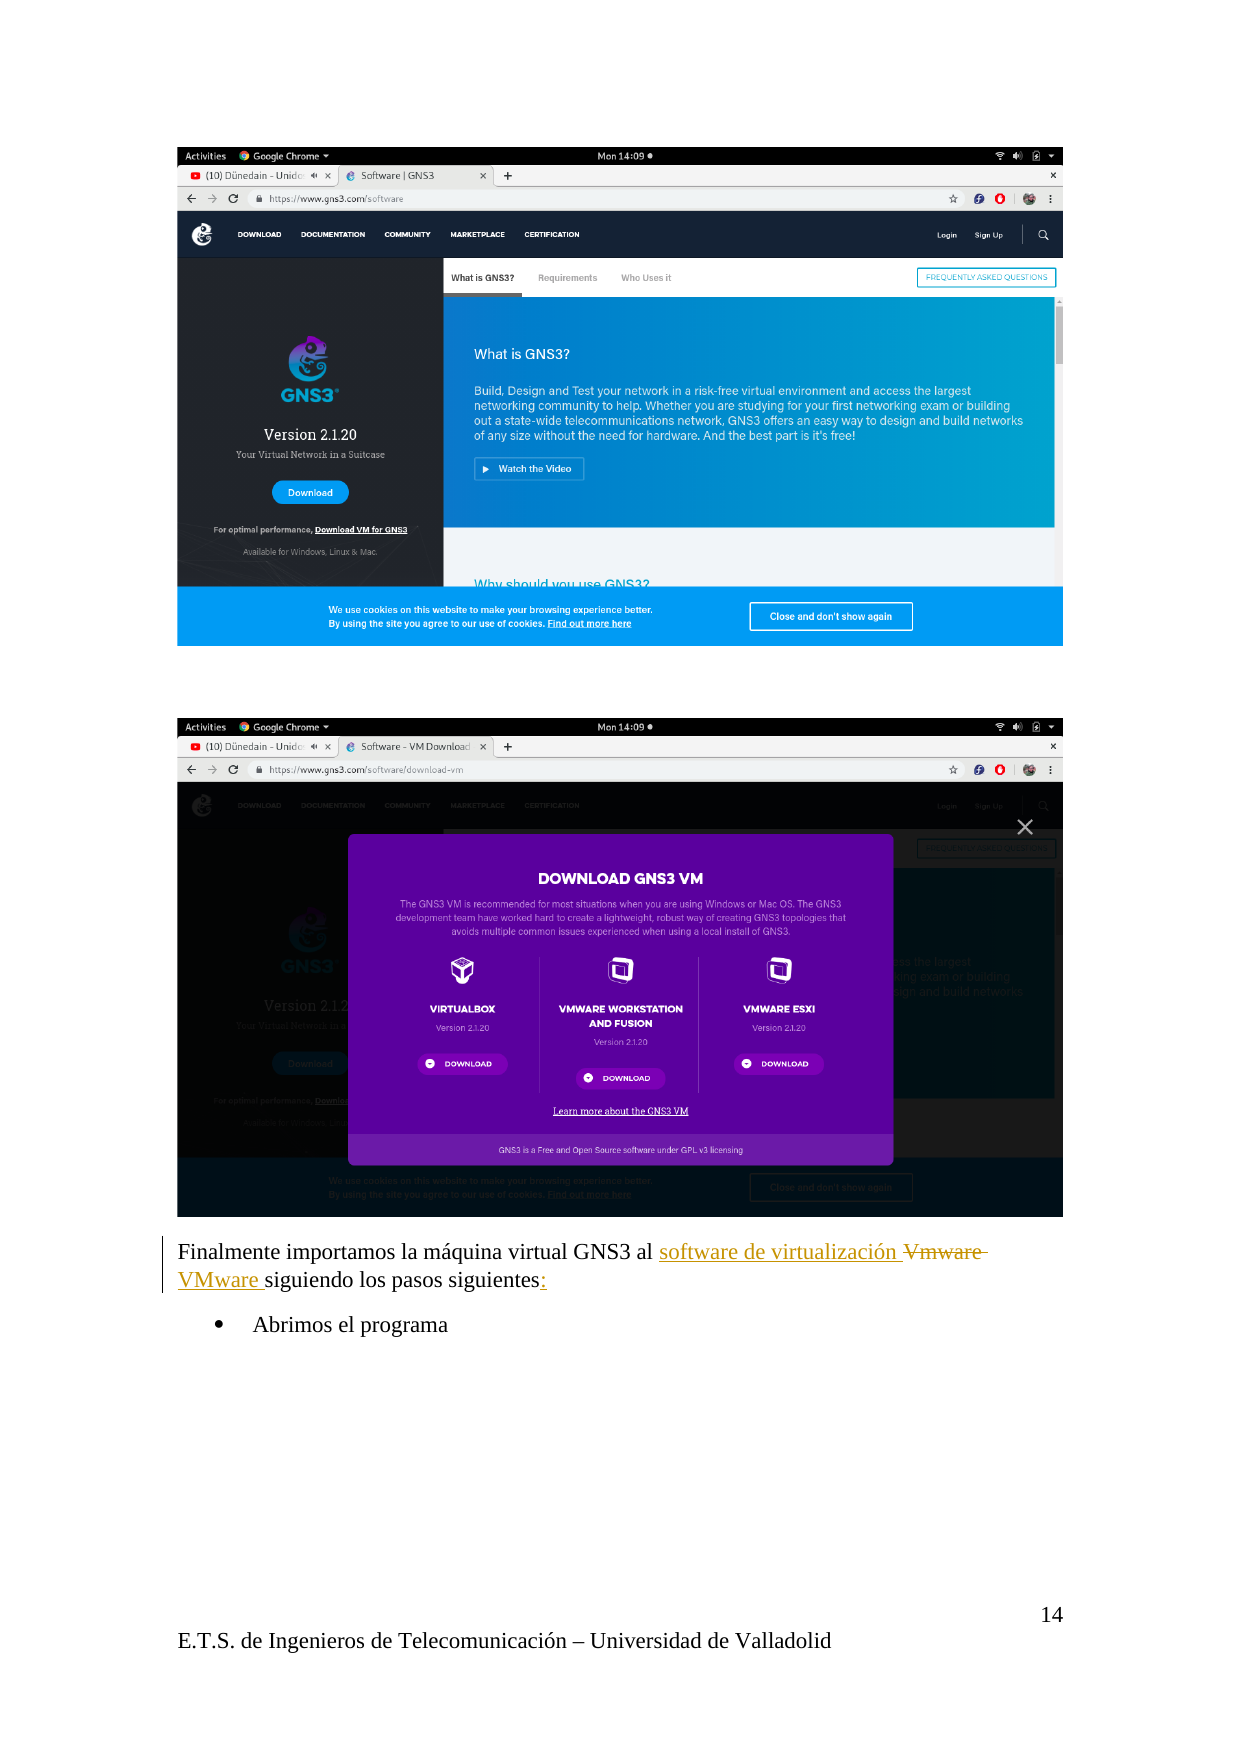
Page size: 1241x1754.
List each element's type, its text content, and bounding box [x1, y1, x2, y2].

picture [177, 718, 1063, 1217]
list Abrimos el programa [215, 1311, 1063, 1338]
picture [177, 147, 1063, 646]
text Finalmente importamos la máquina virtual GNS3 al siguiendo los pasos siguientes [177, 1217, 1063, 1292]
